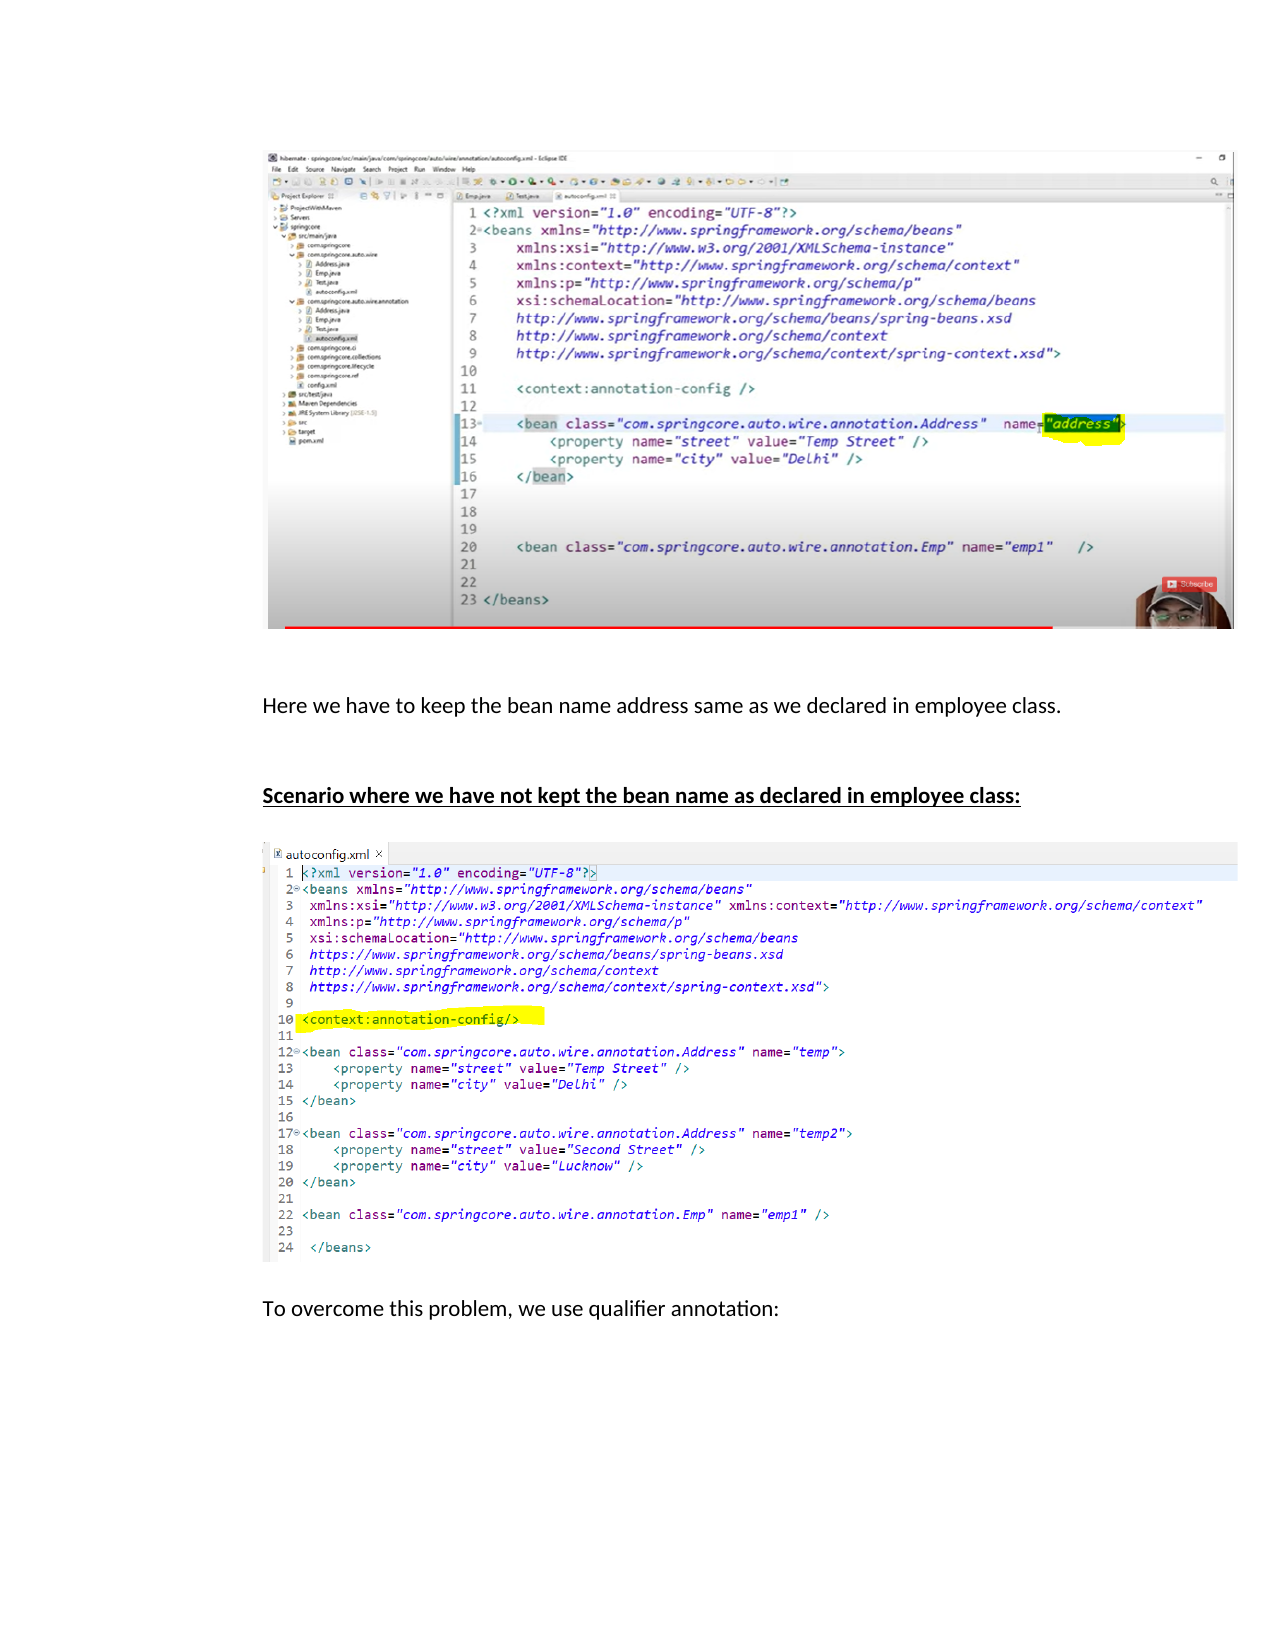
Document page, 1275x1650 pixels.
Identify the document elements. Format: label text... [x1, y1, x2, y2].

picture [262, 150, 1238, 629]
list To overcome this problem, we use qualifier annotation: [262, 1294, 1125, 1322]
list Scenario where we have not kept the bean name as declared in employee class: [262, 782, 1125, 809]
list Here we have to keep the bean name address same as we declared in employee class. [262, 691, 1125, 719]
picture [262, 842, 1238, 1262]
